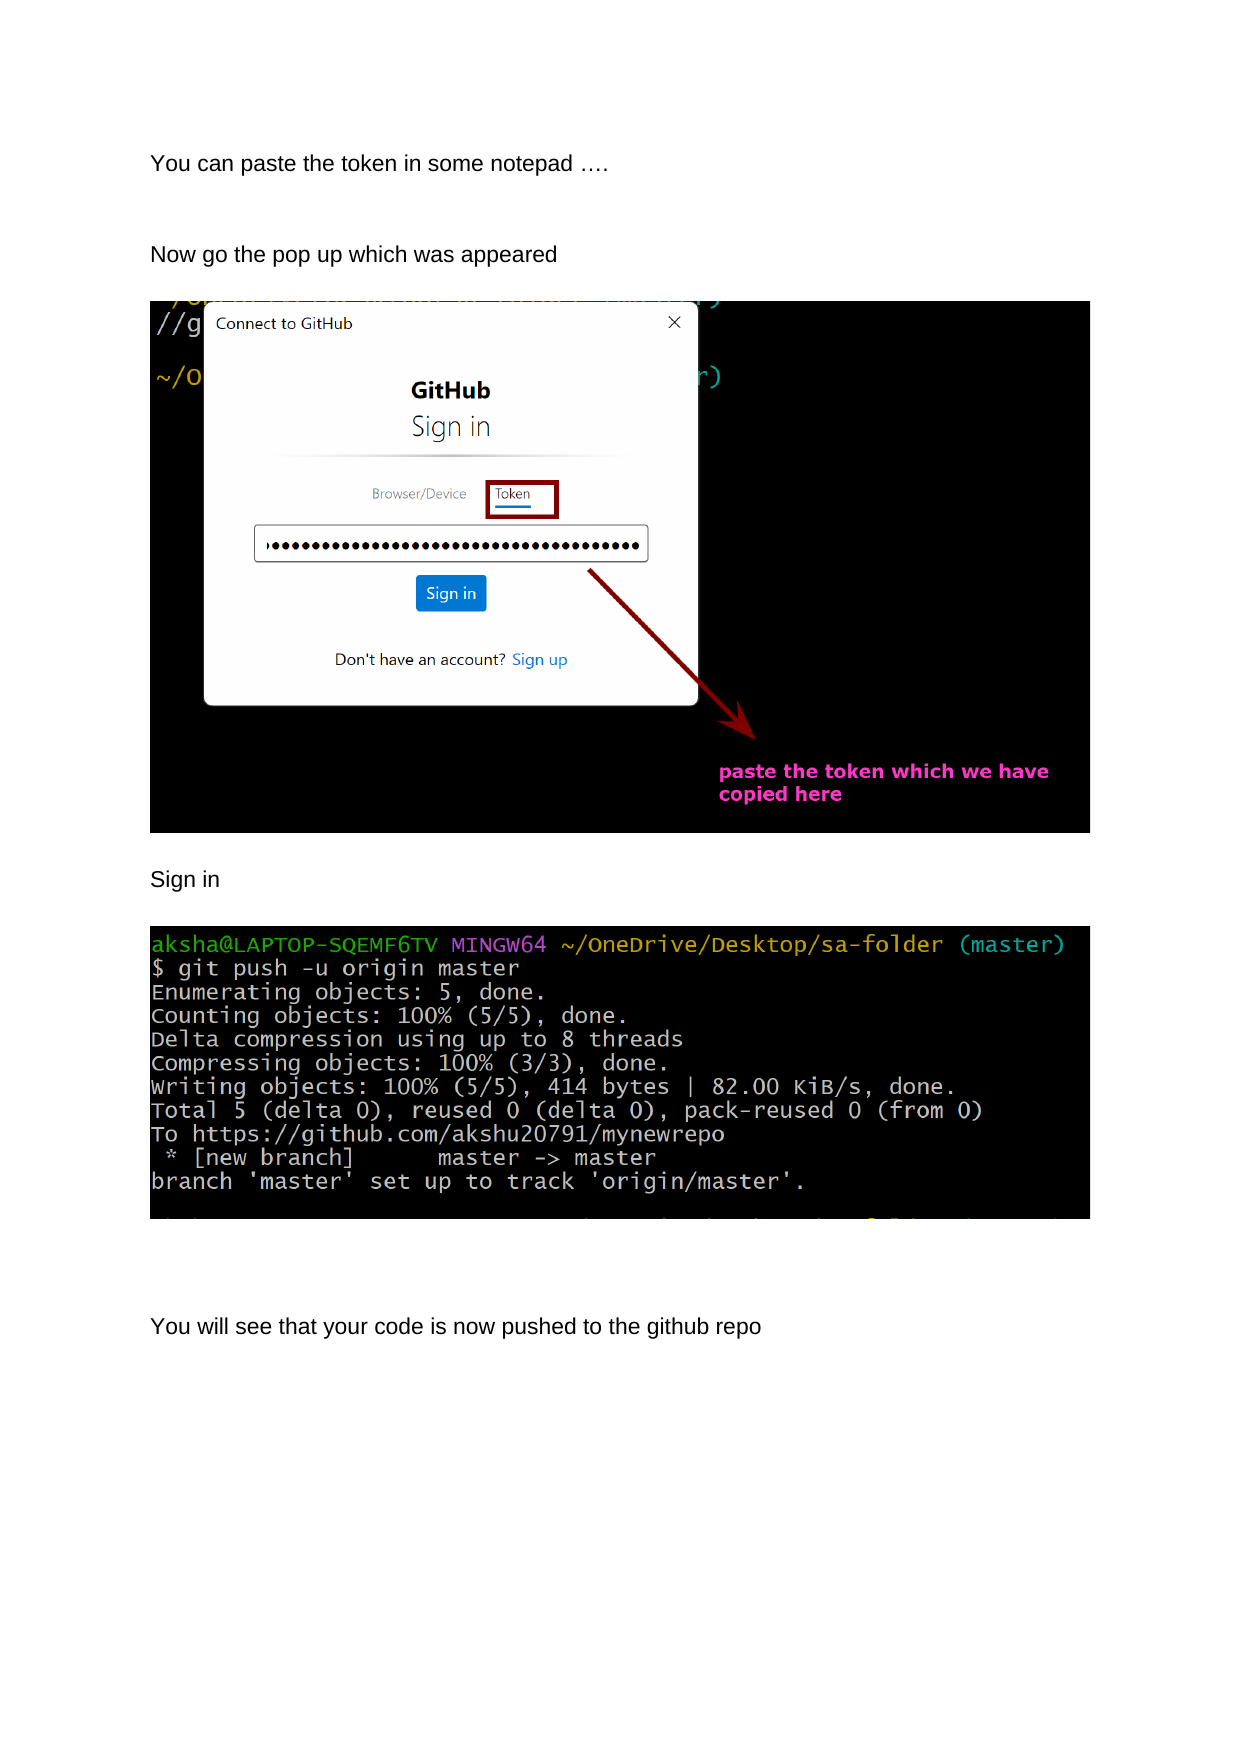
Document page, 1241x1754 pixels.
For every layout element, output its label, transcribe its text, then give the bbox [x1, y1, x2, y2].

text You will see that your code is now pushed to the github repo [150, 1313, 1090, 1339]
text Now go the pop up which was appeared [150, 241, 1090, 267]
picture [150, 926, 1091, 1219]
text You can paste the token in some notepad …. [150, 150, 1090, 176]
text Sign in [150, 866, 1090, 893]
picture [150, 301, 1091, 833]
